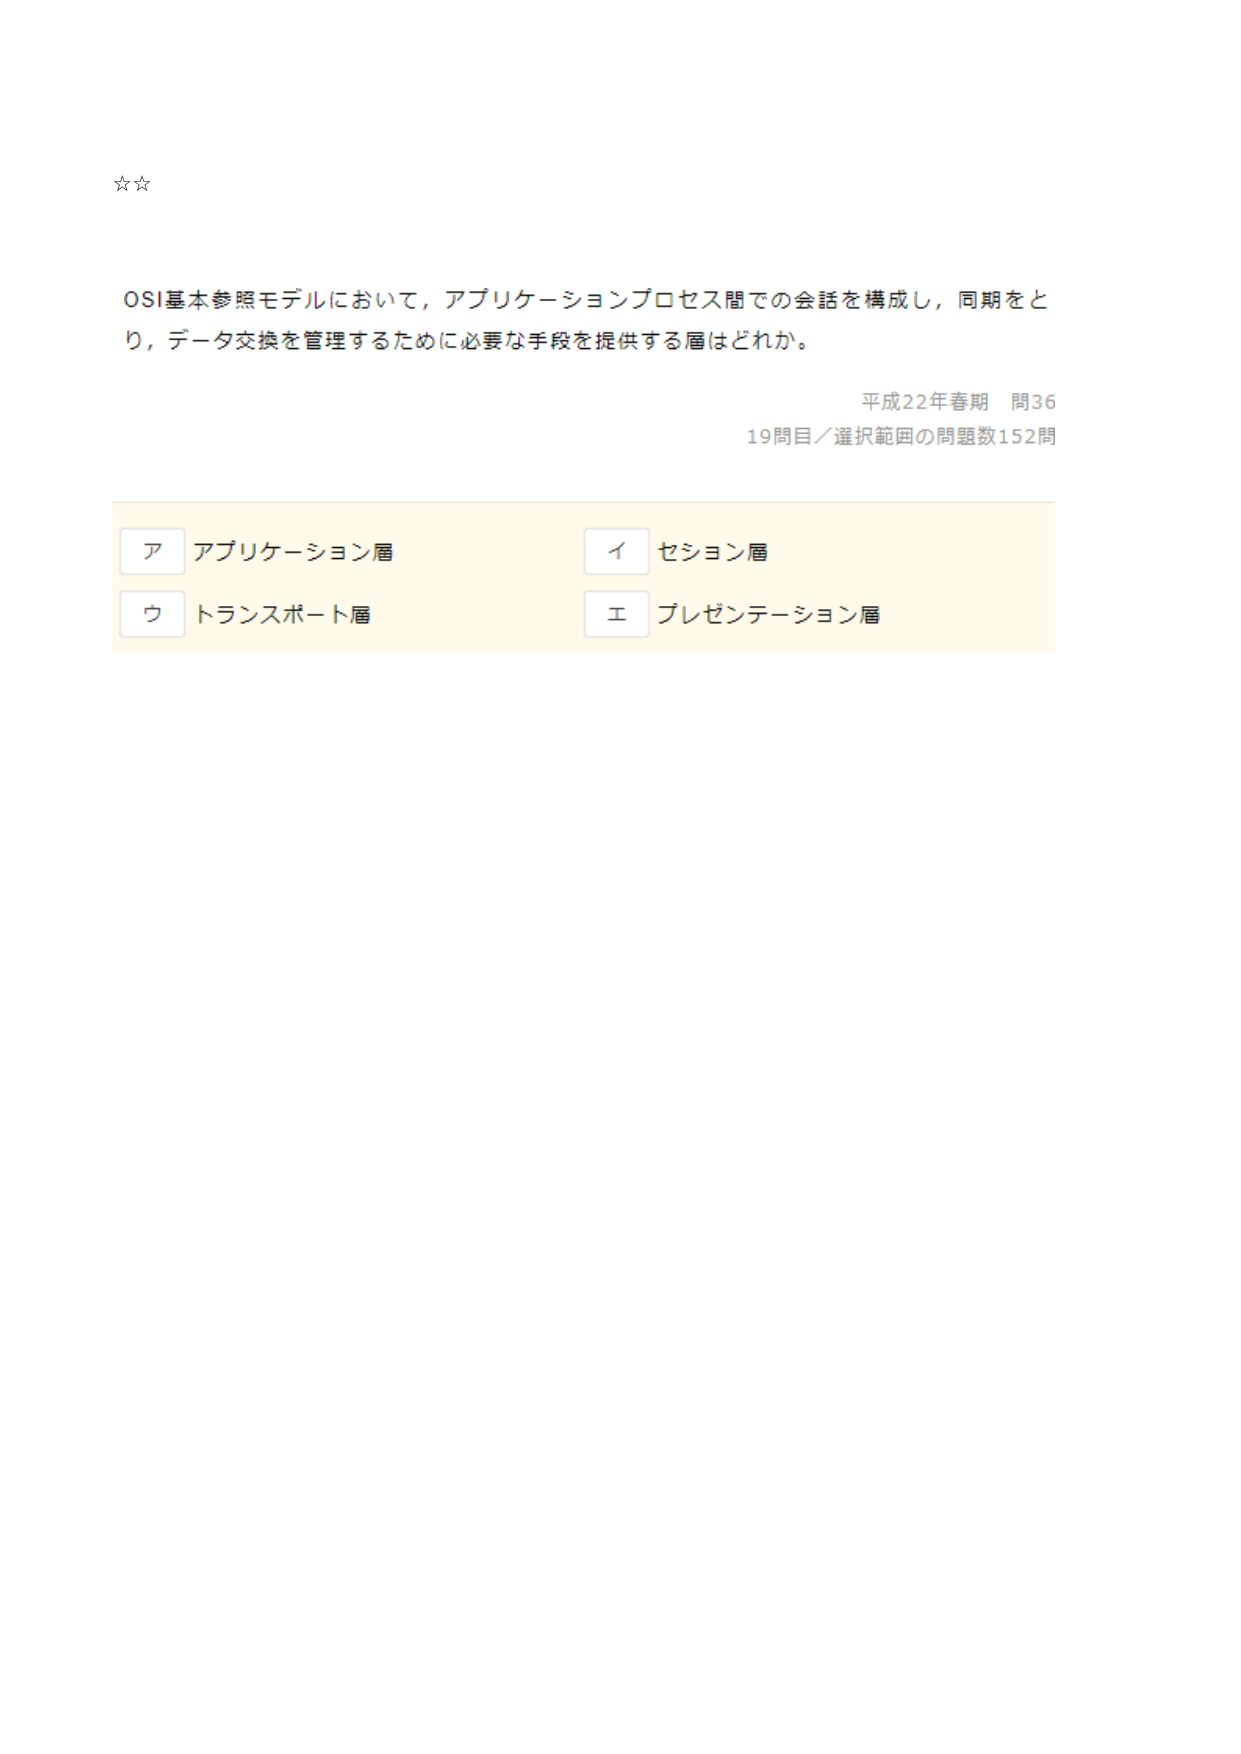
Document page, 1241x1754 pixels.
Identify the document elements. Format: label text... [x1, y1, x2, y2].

picture [112, 277, 1055, 652]
text ☆☆ [112, 164, 1128, 202]
